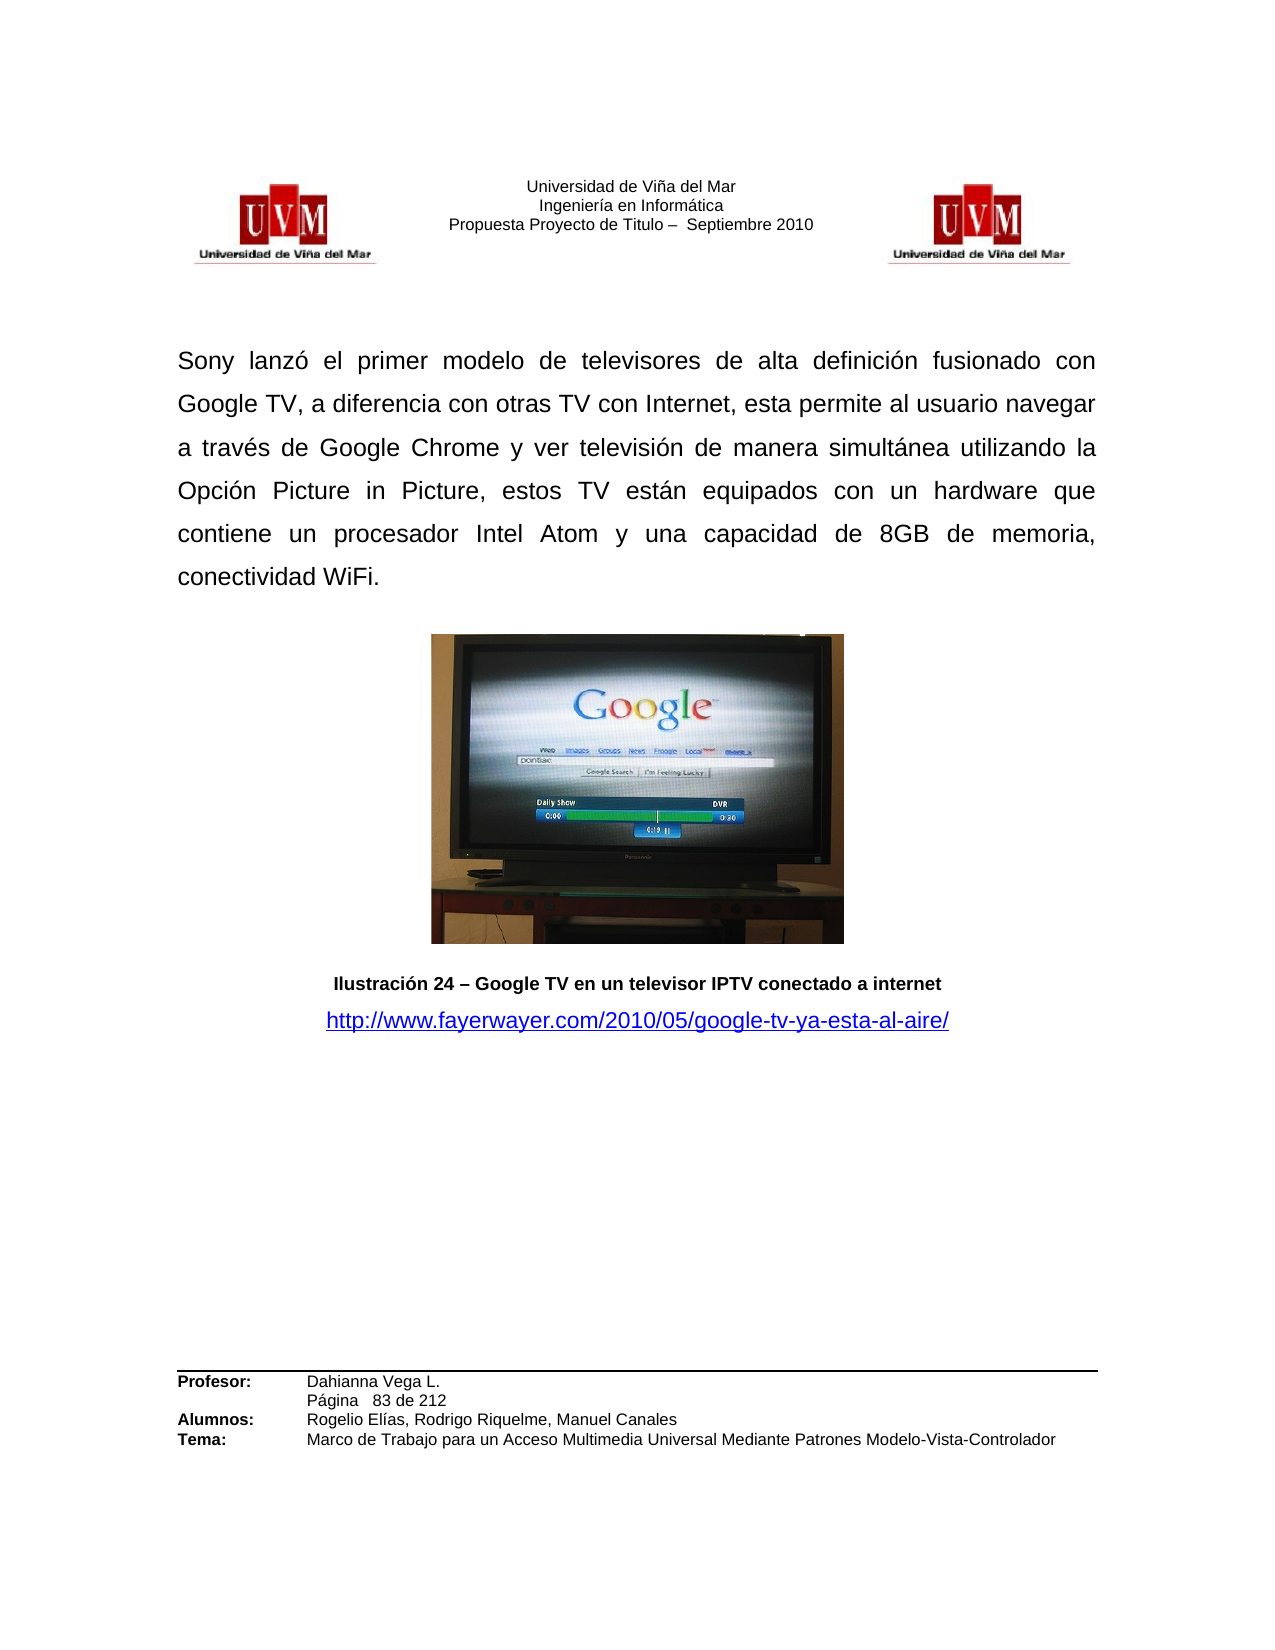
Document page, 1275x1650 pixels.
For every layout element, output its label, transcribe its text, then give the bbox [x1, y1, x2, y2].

text Sony lanzó el primer modelo de televisores de alta definición fusionado con Google TV, a diferencia con otras TV con Internet, esta permite al usuario navegar a través de Google Chrome y ver televisión de manera simultánea utilizando la Opción Picture in Picture, estos TV están equipados con un hardware que contiene un procesador Intel Atom y una capacidad de 8GB de memoria, conectividad WiFi. [177, 346, 1098, 591]
picture [431, 634, 844, 944]
picture [871, 176, 1084, 267]
text Ilustración 24 – Google TV en un televisor IPTV conectado a internet [177, 973, 1098, 994]
picture [177, 176, 390, 267]
text http://www.fayerwayer.com/2010/05/google-tv-ya-esta-al-aire/ [177, 1007, 1098, 1033]
